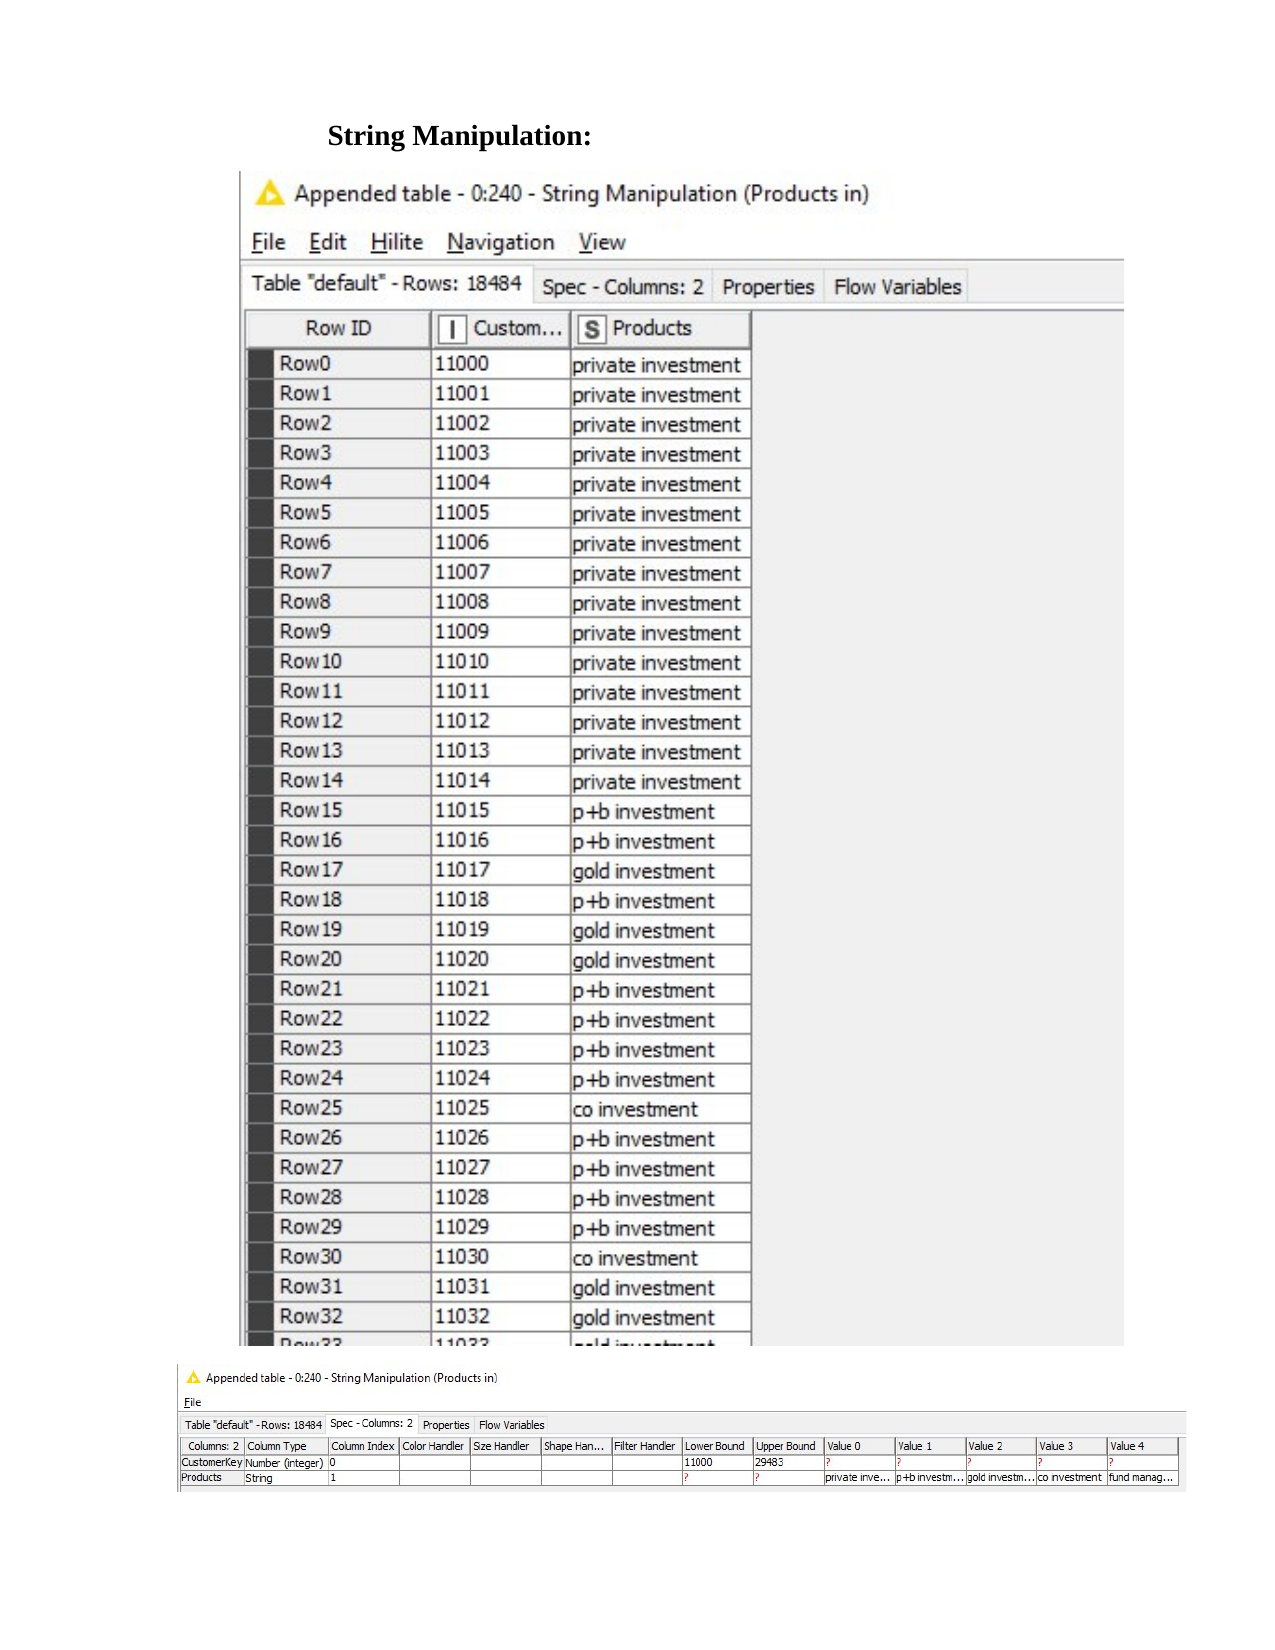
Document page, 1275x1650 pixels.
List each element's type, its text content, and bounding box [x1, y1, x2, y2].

picture [177, 1364, 1187, 1492]
picture [239, 171, 1125, 1346]
text String Manipulation: [252, 118, 1186, 152]
